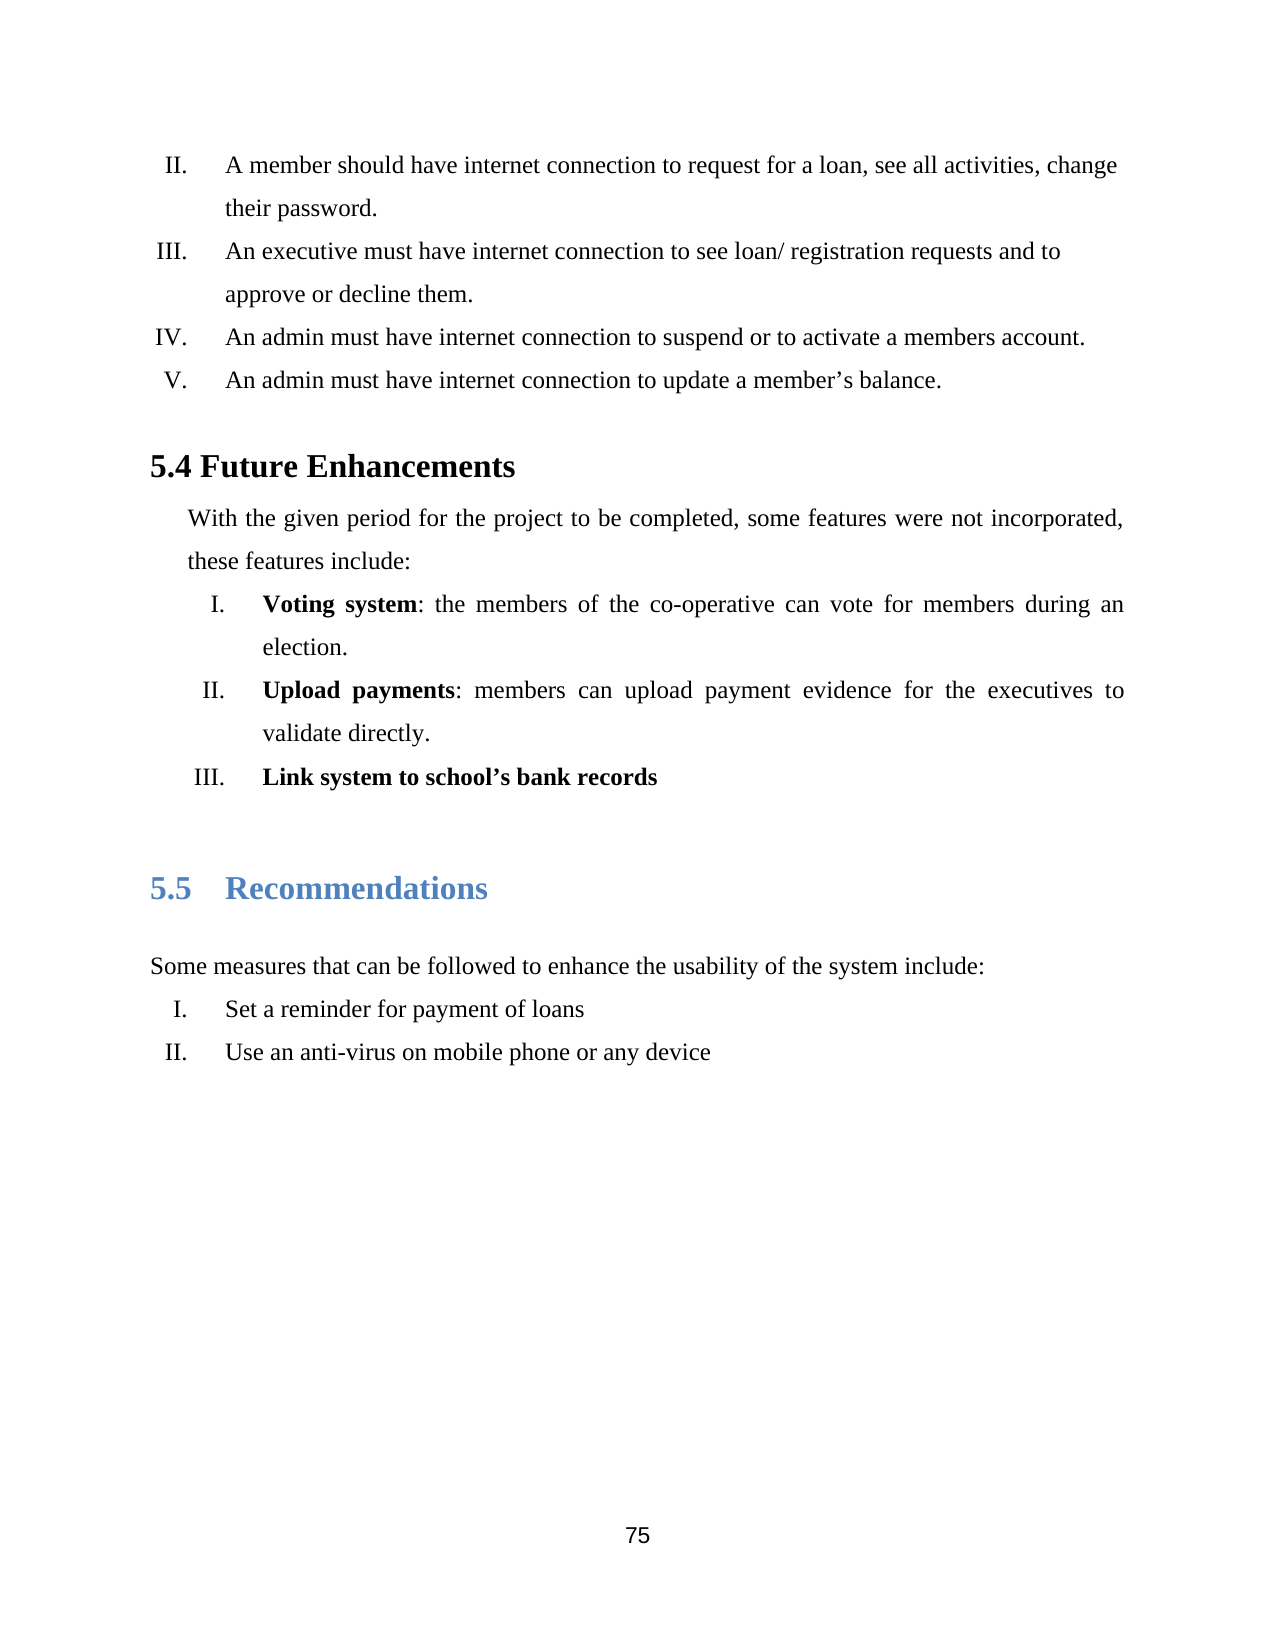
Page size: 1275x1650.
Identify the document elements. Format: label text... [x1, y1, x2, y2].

text With the given period for the project to be completed, some features were not incorporated, these features include: [187, 503, 1125, 575]
list Use an anti-virus on mobile phone or any device [187, 1037, 1125, 1066]
list Upload payments: members can upload payment evidence for the executives to validate directly. [225, 675, 1125, 747]
subtitle 5.4 Future Enhancements [150, 446, 1125, 484]
list Set a reminder for payment of loans [187, 994, 1125, 1023]
list An executive must have internet connection to see loan/ registration requests and to approve or decline them. [187, 236, 1125, 308]
text Some measures that can be followed to enhance the usability of the system include: [150, 951, 1125, 980]
list Voting system: the members of the co-operative can vote for members during an election. [225, 589, 1125, 661]
list An admin must have internet connection to suspend or to activate a members account. [187, 322, 1125, 351]
subtitle 5.5 Recommendations [150, 869, 1125, 907]
list A member should have internet connection to request for a loan, see all activities, change their password. [187, 150, 1125, 222]
list Link system to school’s bank records [225, 762, 1125, 790]
list An admin must have internet connection to update a member’s balance. [187, 366, 1125, 394]
